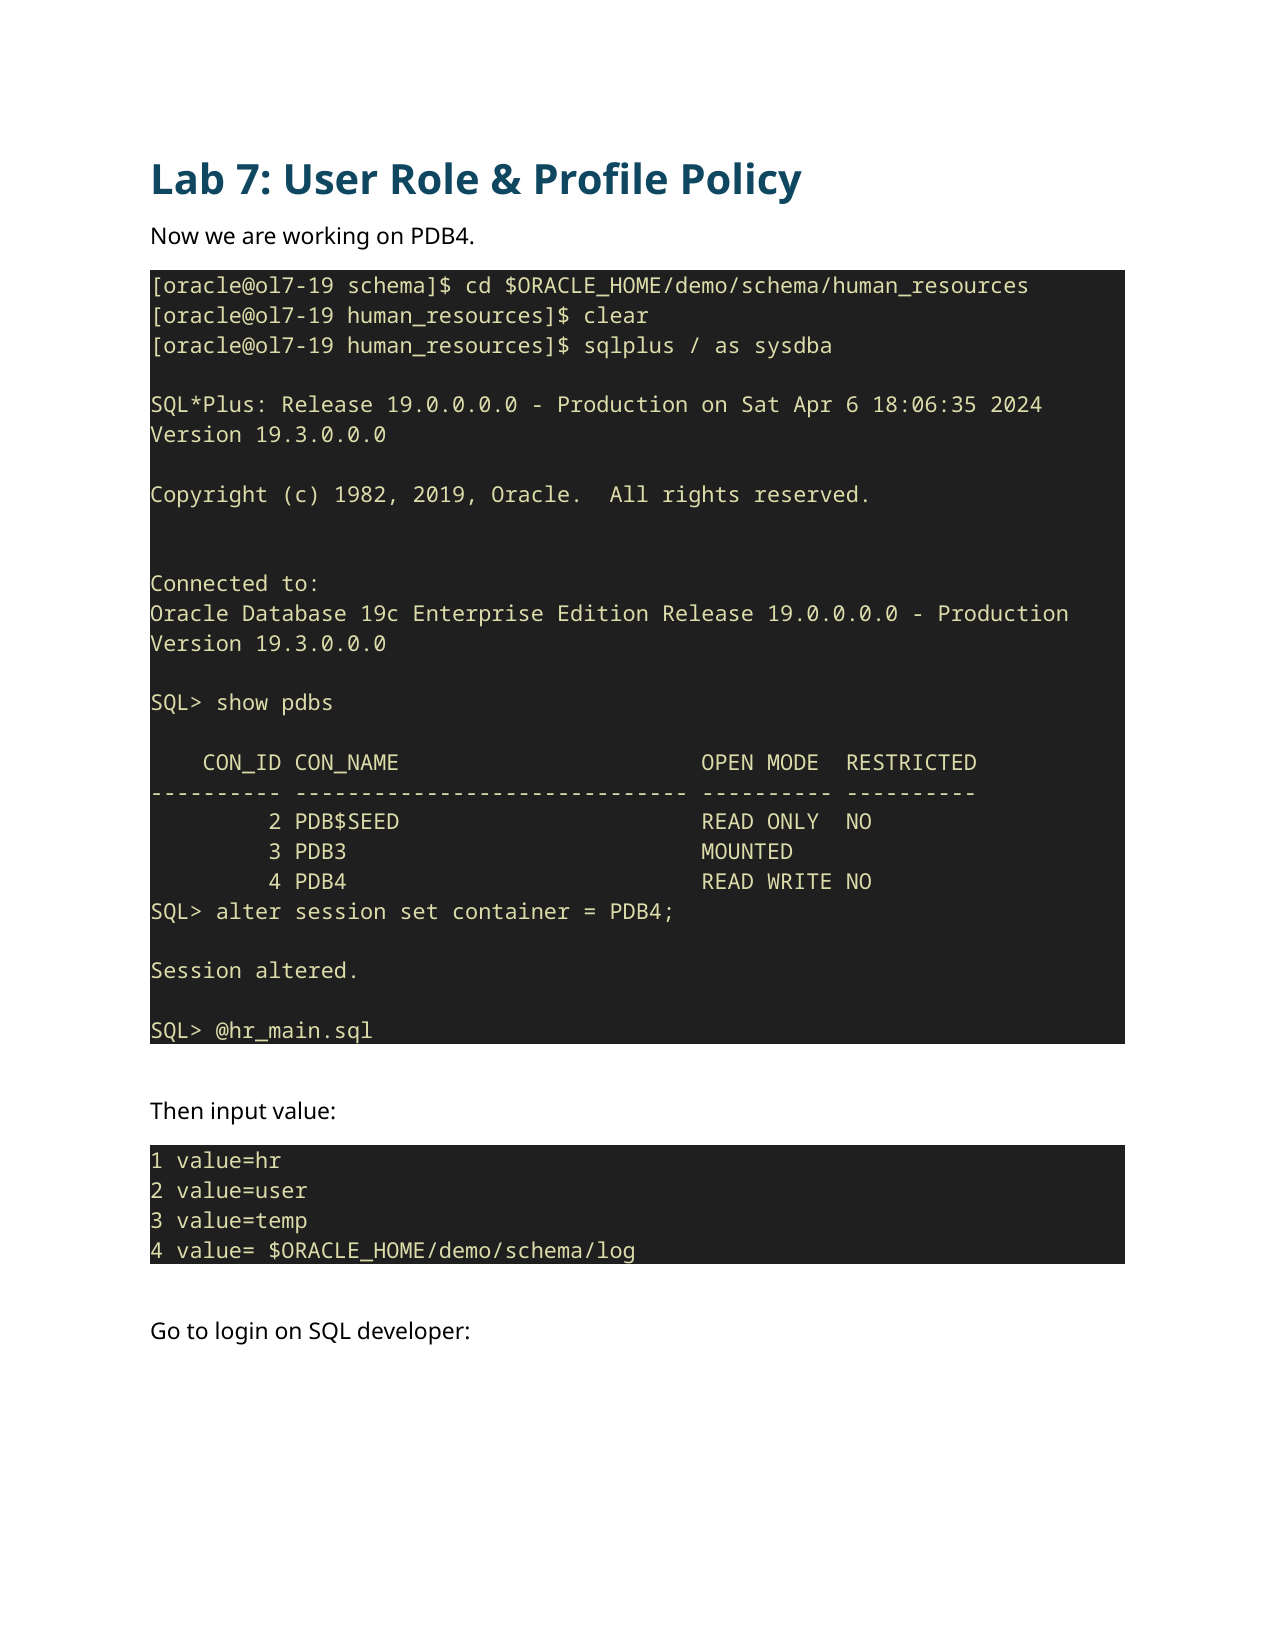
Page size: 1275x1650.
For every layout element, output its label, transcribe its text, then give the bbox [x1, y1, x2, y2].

text Session altered. [150, 955, 1125, 985]
text Connected to: [150, 568, 1125, 598]
text 4 value= $ORACLE_HOME/demo/schema/log [150, 1235, 1125, 1264]
text Version 19.3.0.0.0 [150, 627, 1125, 657]
text SQL> show pdbs [150, 687, 1125, 717]
text [oracle@ol7-19 human_resources]$ sqlplus / as sysdba [150, 329, 1125, 359]
text 2 value=user [150, 1175, 1125, 1205]
text 2 PDB$SEED READ ONLY NO [150, 806, 1125, 836]
text 3 value=temp [150, 1205, 1125, 1235]
text CON_ID CON_NAME OPEN MODE RESTRICTED [150, 747, 1125, 776]
text SQL> @hr_main.sql [150, 1015, 1125, 1044]
subtitle Lab 7: User Role & Profile Policy [150, 150, 1125, 207]
text [oracle@ol7-19 human_resources]$ clear [150, 300, 1125, 329]
text Then input value: [150, 1095, 1125, 1126]
text SQL*Plus: Release 19.0.0.0.0 - Production on Sat Apr 6 18:06:35 2024 [150, 389, 1125, 419]
text Oracle Database 19c Enterprise Edition Release 19.0.0.0.0 - Production [150, 598, 1125, 627]
text Version 19.3.0.0.0 [150, 419, 1125, 449]
text Copyright (c) 1982, 2019, Oracle. All rights reserved. [150, 478, 1125, 508]
text 1 value=hr [150, 1145, 1125, 1175]
text Now we are working on PDB4. [150, 219, 1125, 251]
text 3 PDB3 MOUNTED [150, 836, 1125, 866]
text Go to login on SQL developer: [150, 1315, 1125, 1346]
text 4 PDB4 READ WRITE NO [150, 866, 1125, 896]
text [oracle@ol7-19 schema]$ cd $ORACLE_HOME/demo/schema/human_resources [150, 270, 1125, 300]
text SQL> alter session set container = PDB4; [150, 896, 1125, 925]
text ---------- ------------------------------ ---------- ---------- [150, 776, 1125, 806]
